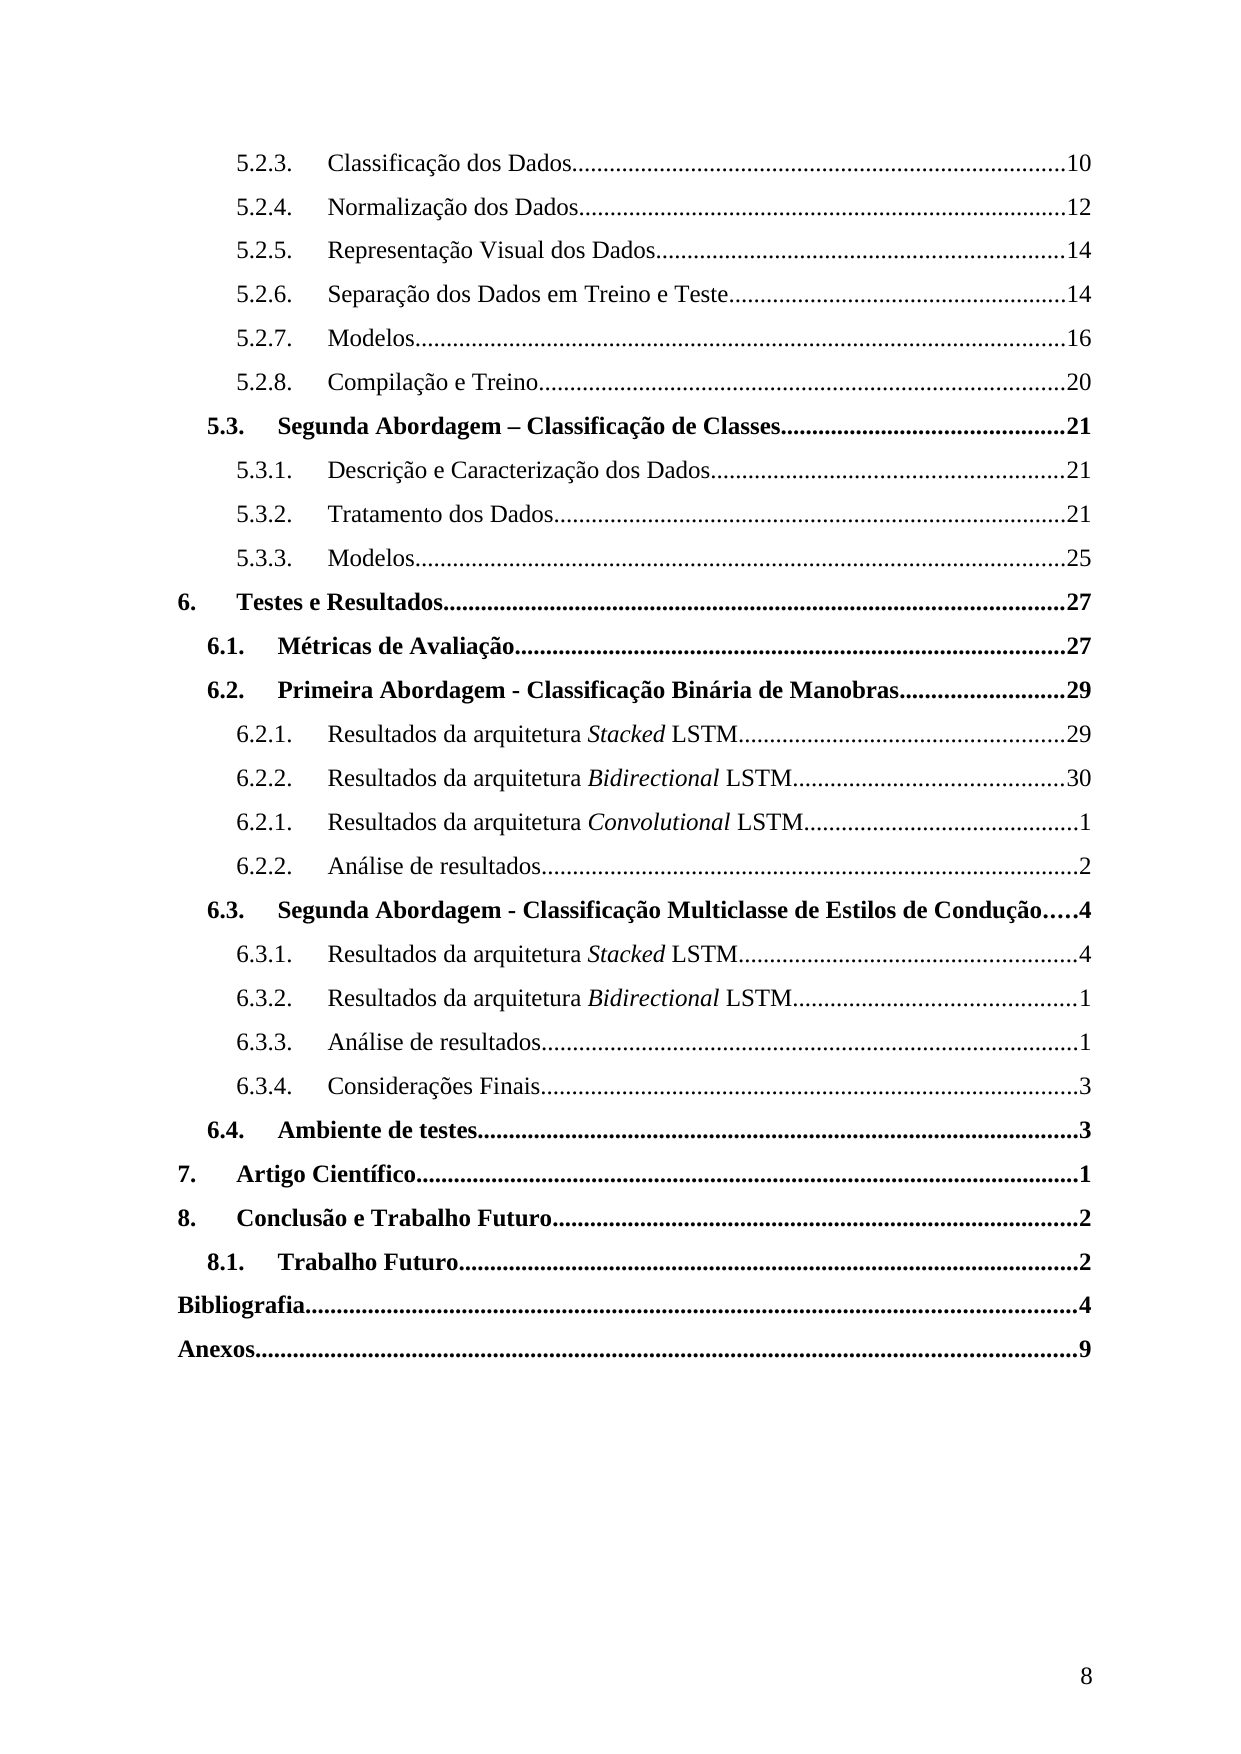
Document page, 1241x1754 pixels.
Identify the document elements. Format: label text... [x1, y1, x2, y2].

text 5.2.6. Separação dos Dados em Treino e Teste 14 [236, 279, 1092, 308]
text 6.2.1. Resultados da arquitetura Convolutional LSTM 1 [236, 807, 1092, 836]
text 5.2.5. Representação Visual dos Dados 14 [236, 236, 1092, 264]
text 5.3.1. Descrição e Caracterização dos Dados 21 [236, 455, 1092, 484]
text Bibliografia 4 [177, 1291, 1092, 1319]
text 6.2.1. Resultados da arquitetura Stacked LSTM 29 [236, 719, 1092, 748]
text 6.3.2. Resultados da arquitetura Bidirectional LSTM 1 [236, 983, 1092, 1012]
text 7. Artigo Científico 1 [177, 1159, 1092, 1187]
text 5.2.3. Classificação dos Dados 10 [236, 148, 1092, 176]
text 6. Testes e Resultados 27 [177, 587, 1092, 616]
text 6.3.1. Resultados da arquitetura Stacked LSTM 4 [236, 939, 1092, 968]
text 5.2.8. Compilação e Treino 20 [236, 367, 1092, 396]
text 5.2.4. Normalização dos Dados 12 [236, 192, 1092, 220]
text 6.2. Primeira Abordagem - Classificação Binária de Manobras 29 [207, 675, 1092, 704]
text 6.3.3. Análise de resultados 1 [236, 1027, 1092, 1056]
text 6.1. Métricas de Avaliação 27 [207, 631, 1092, 660]
text 8. Conclusão e Trabalho Futuro 2 [177, 1203, 1092, 1231]
text 6.2.2. Análise de resultados 2 [236, 851, 1092, 880]
text 6.2.2. Resultados da arquitetura Bidirectional LSTM 30 [236, 763, 1092, 792]
text 5.3. Segunda Abordagem – Classificação de Classes 21 [207, 411, 1092, 440]
text Anexos 9 [177, 1334, 1092, 1362]
text 5.3.2. Tratamento dos Dados 21 [236, 499, 1092, 528]
text 5.3.3. Modelos 25 [236, 543, 1092, 572]
text 6.4. Ambiente de testes 3 [207, 1115, 1092, 1143]
text 6.3. Segunda Abordagem - Classificação Multiclasse de Estilos de Condução 4 [207, 895, 1092, 924]
text 5.2.7. Modelos 16 [236, 323, 1092, 352]
text 6.3.4. Considerações Finais 3 [236, 1071, 1092, 1099]
text 8.1. Trabalho Futuro 2 [207, 1247, 1092, 1275]
